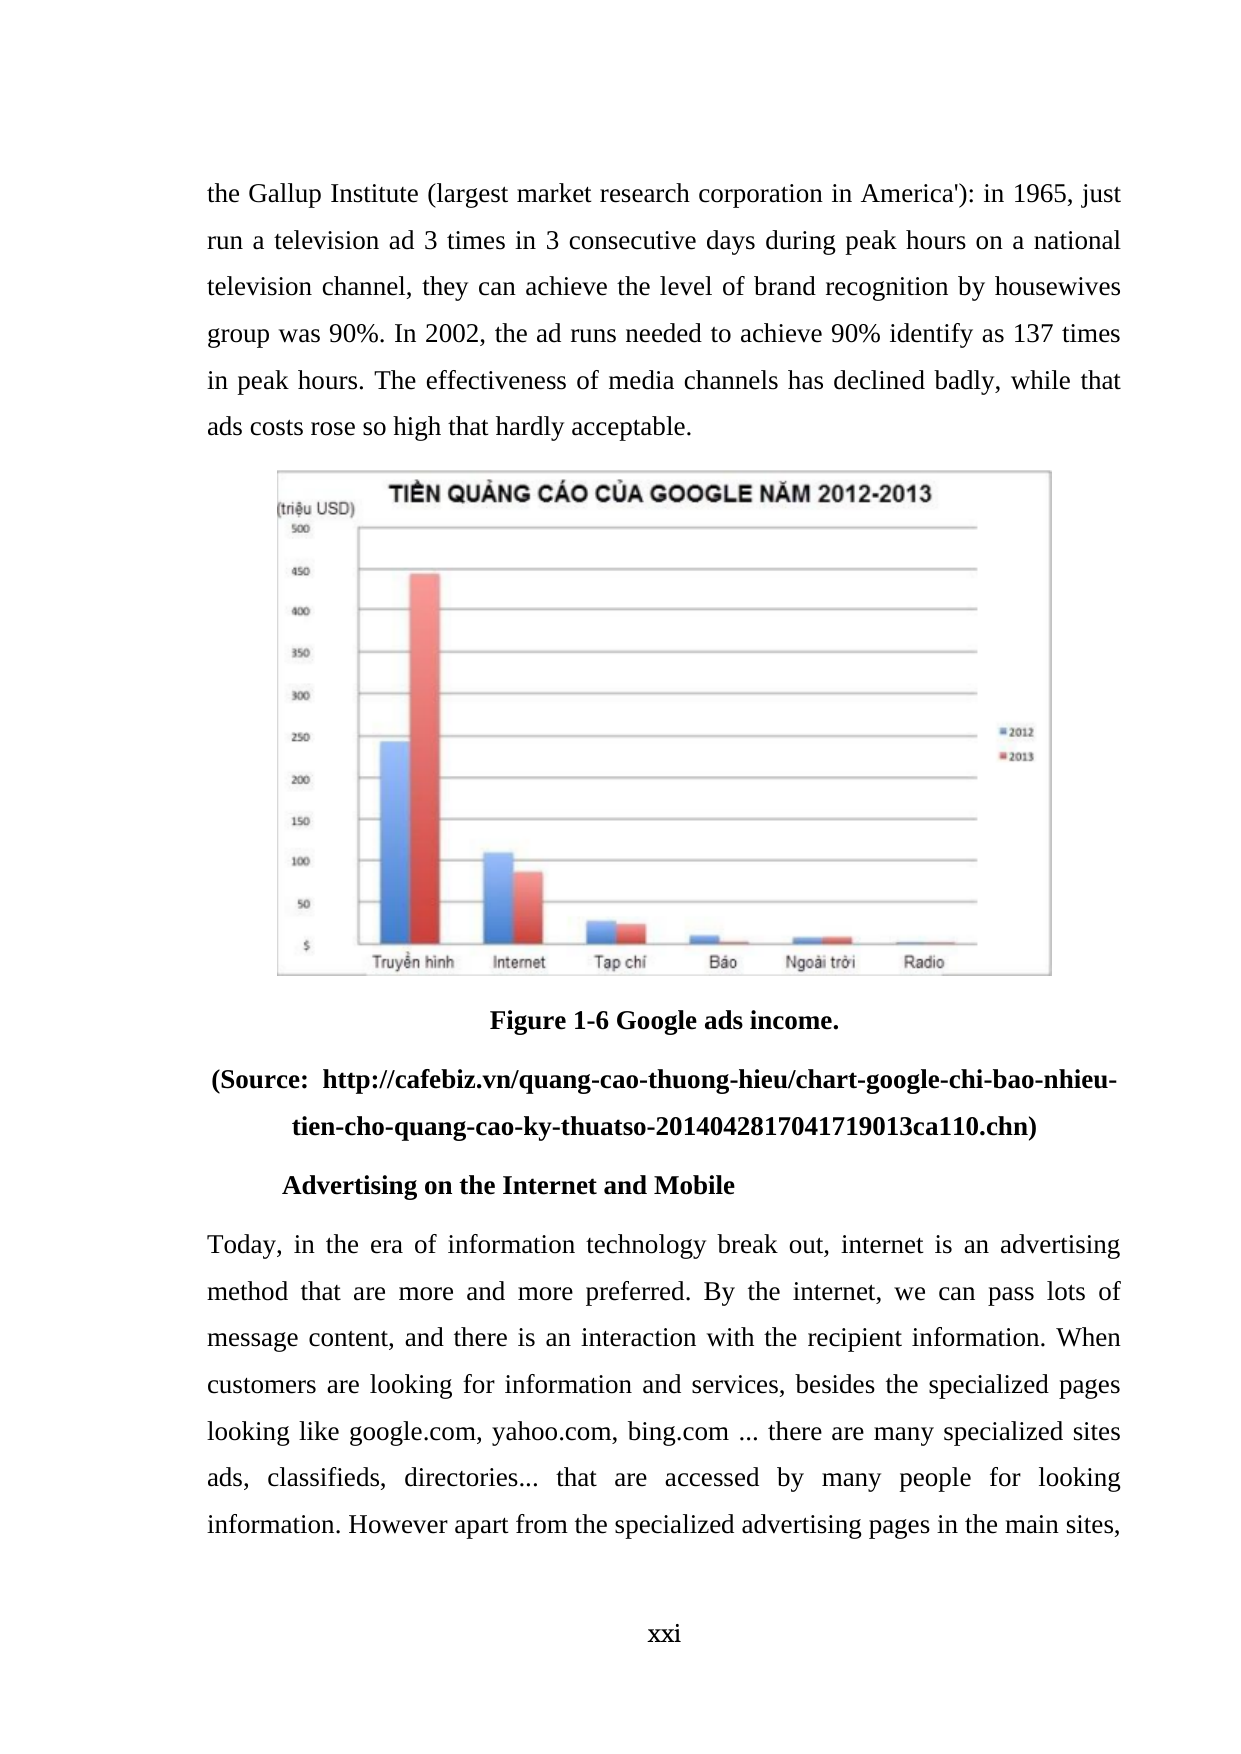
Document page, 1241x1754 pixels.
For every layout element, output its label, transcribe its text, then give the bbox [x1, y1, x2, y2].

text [207, 1228, 1122, 1539]
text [207, 177, 1122, 442]
text (Source: http://cafebiz.vn/quang-cao-thuong-hieu/chart-google-chi-bao-nhieu-tien-cho-quang-cao-ky-thuatso-2014042817041719013ca110.chn) [207, 1063, 1122, 1141]
text Figure 1-6 Google ads income. [207, 1004, 1122, 1035]
text Advertising on the Internet and Mobile [207, 1169, 1122, 1200]
picture [277, 469, 1052, 976]
